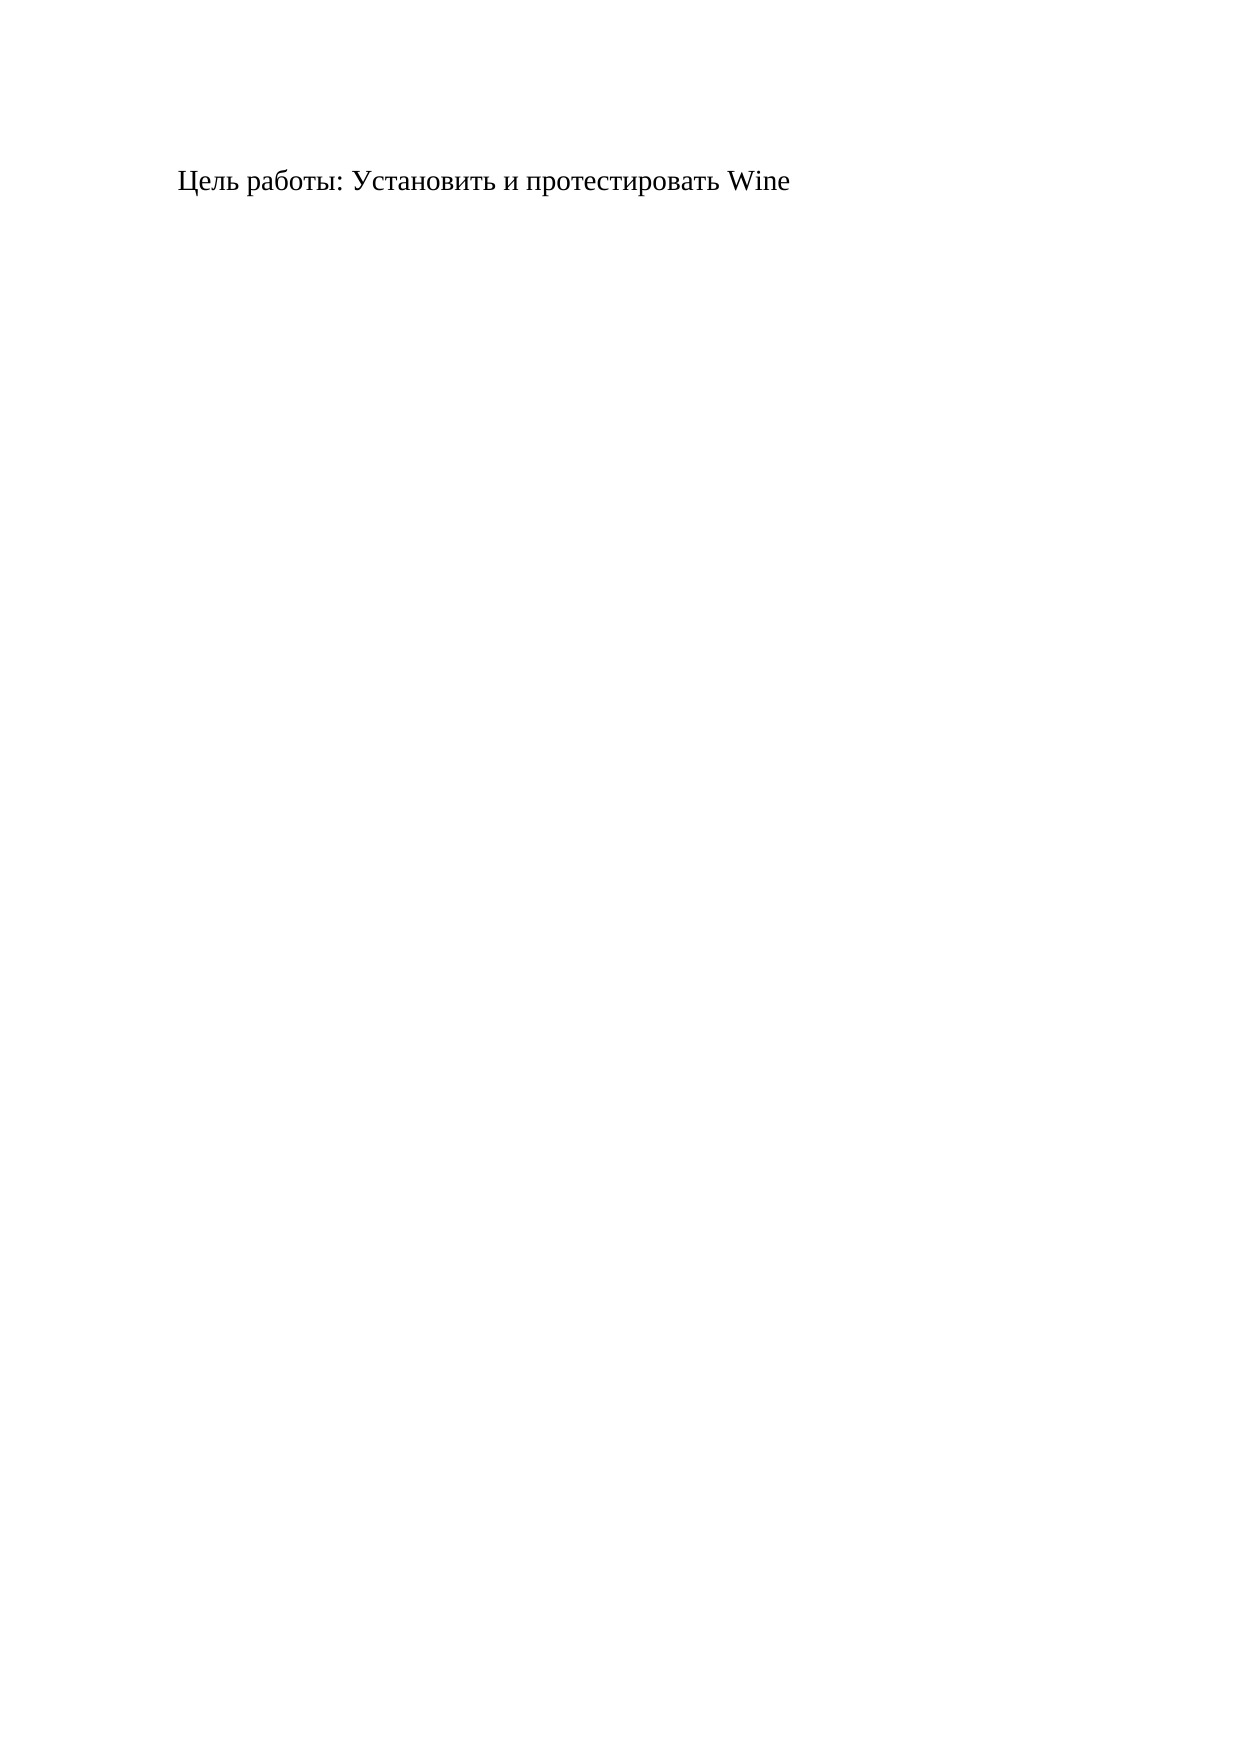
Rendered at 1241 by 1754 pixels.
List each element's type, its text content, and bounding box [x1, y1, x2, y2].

text Цель работы: Установить и протестировать Wine [177, 163, 1152, 197]
